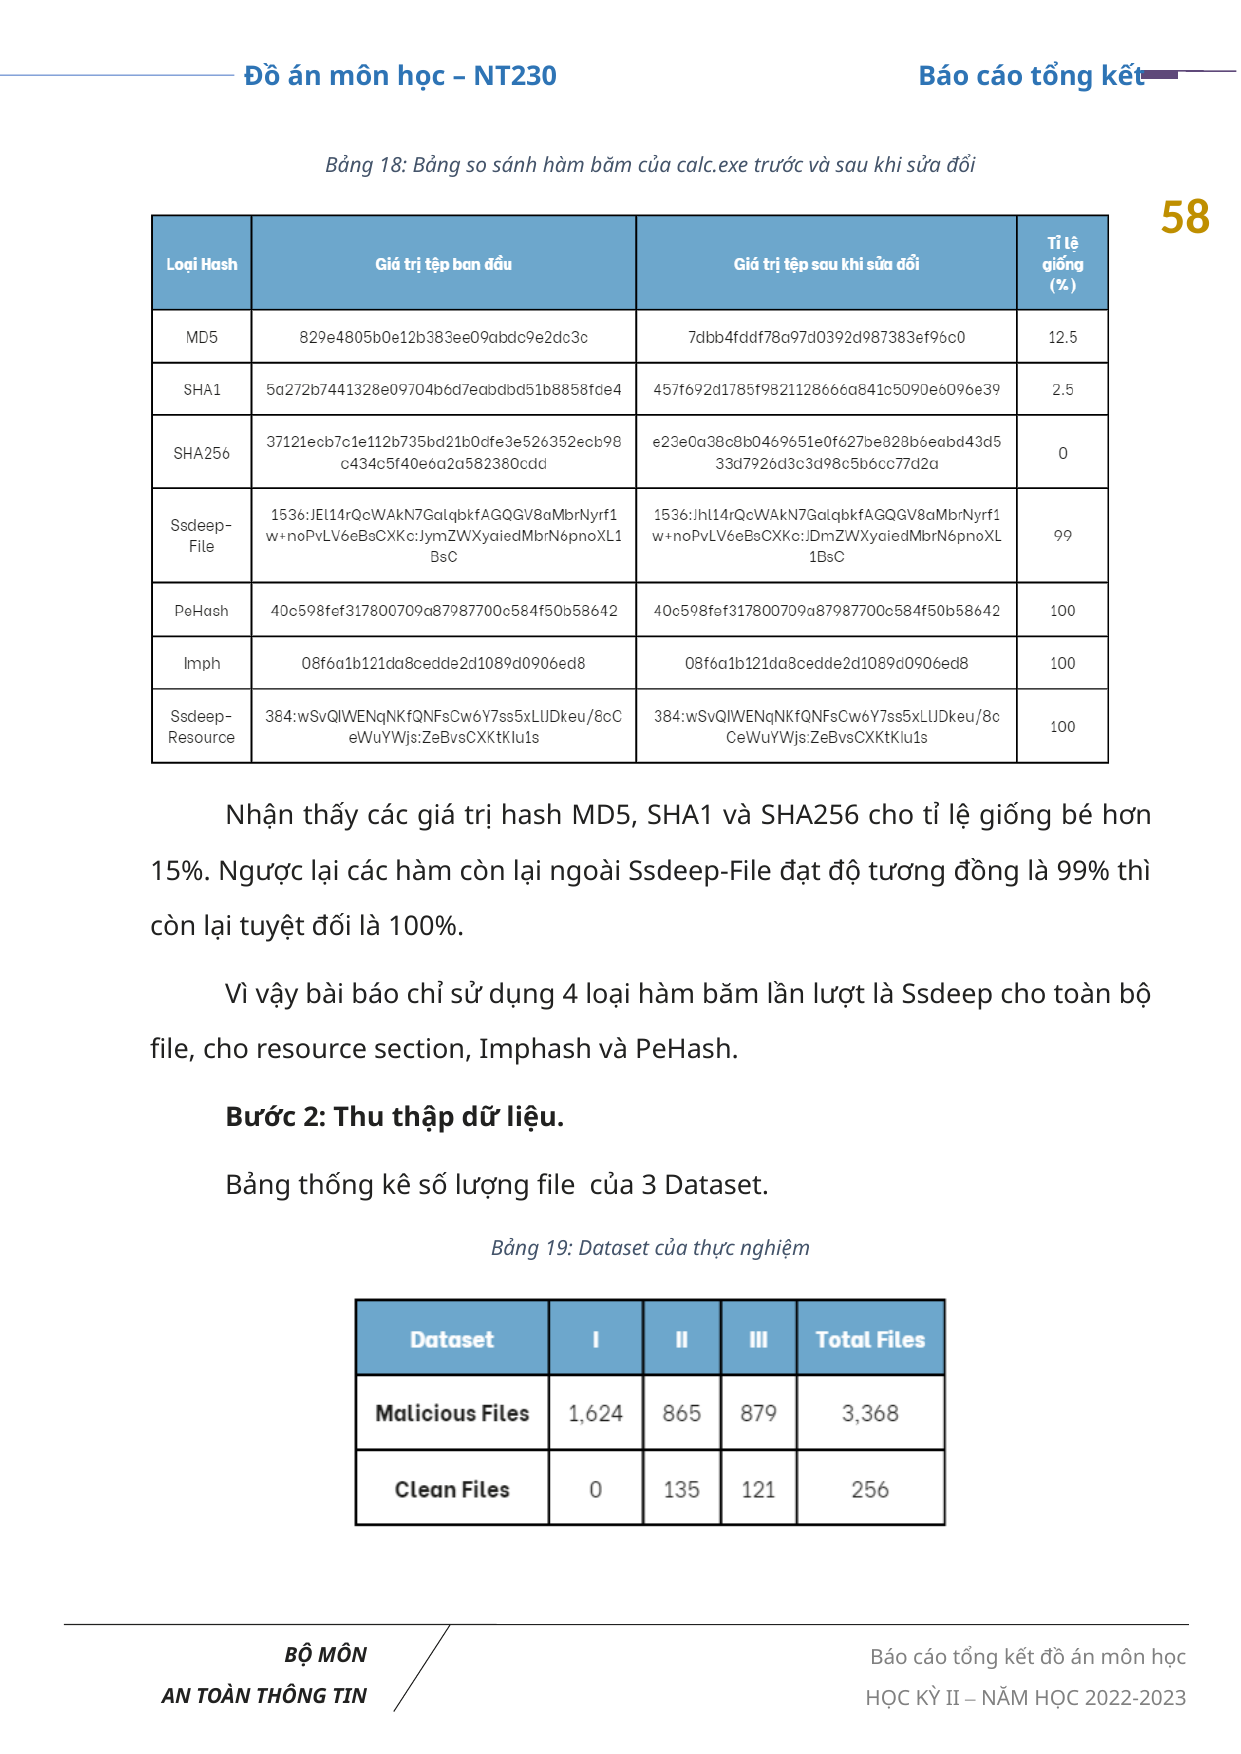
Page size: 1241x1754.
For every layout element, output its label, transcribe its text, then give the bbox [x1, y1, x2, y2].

text Bảng 18: Bảng so sánh hàm băm của calc.exe trước và sau khi sửa đổi [150, 150, 1153, 178]
picture [150, 213, 1110, 765]
text Bảng thống kê số lượng file của 3 Dataset. [150, 1165, 1153, 1202]
text Bước 2: Thu thập dữ liệu. [150, 1097, 1153, 1134]
text Bảng 19: Dataset của thực nghiệm [150, 1233, 1153, 1261]
picture [352, 1296, 951, 1529]
text Vì vậy bài báo chỉ sử dụng 4 loại hàm băm lần lượt là Ssdeep cho toàn bộ file, cho resource section, Imphash và PeHash. [150, 974, 1153, 1066]
text Nhận thấy các giá trị hash MD5, SHA1 và SHA256 cho tỉ lệ giống bé hơn 15%. Ngược lại các hàm còn lại ngoài Ssdeep-File đạt độ tương đồng là 99% thì còn lại tuyệt đối là 100%. [150, 796, 1153, 943]
